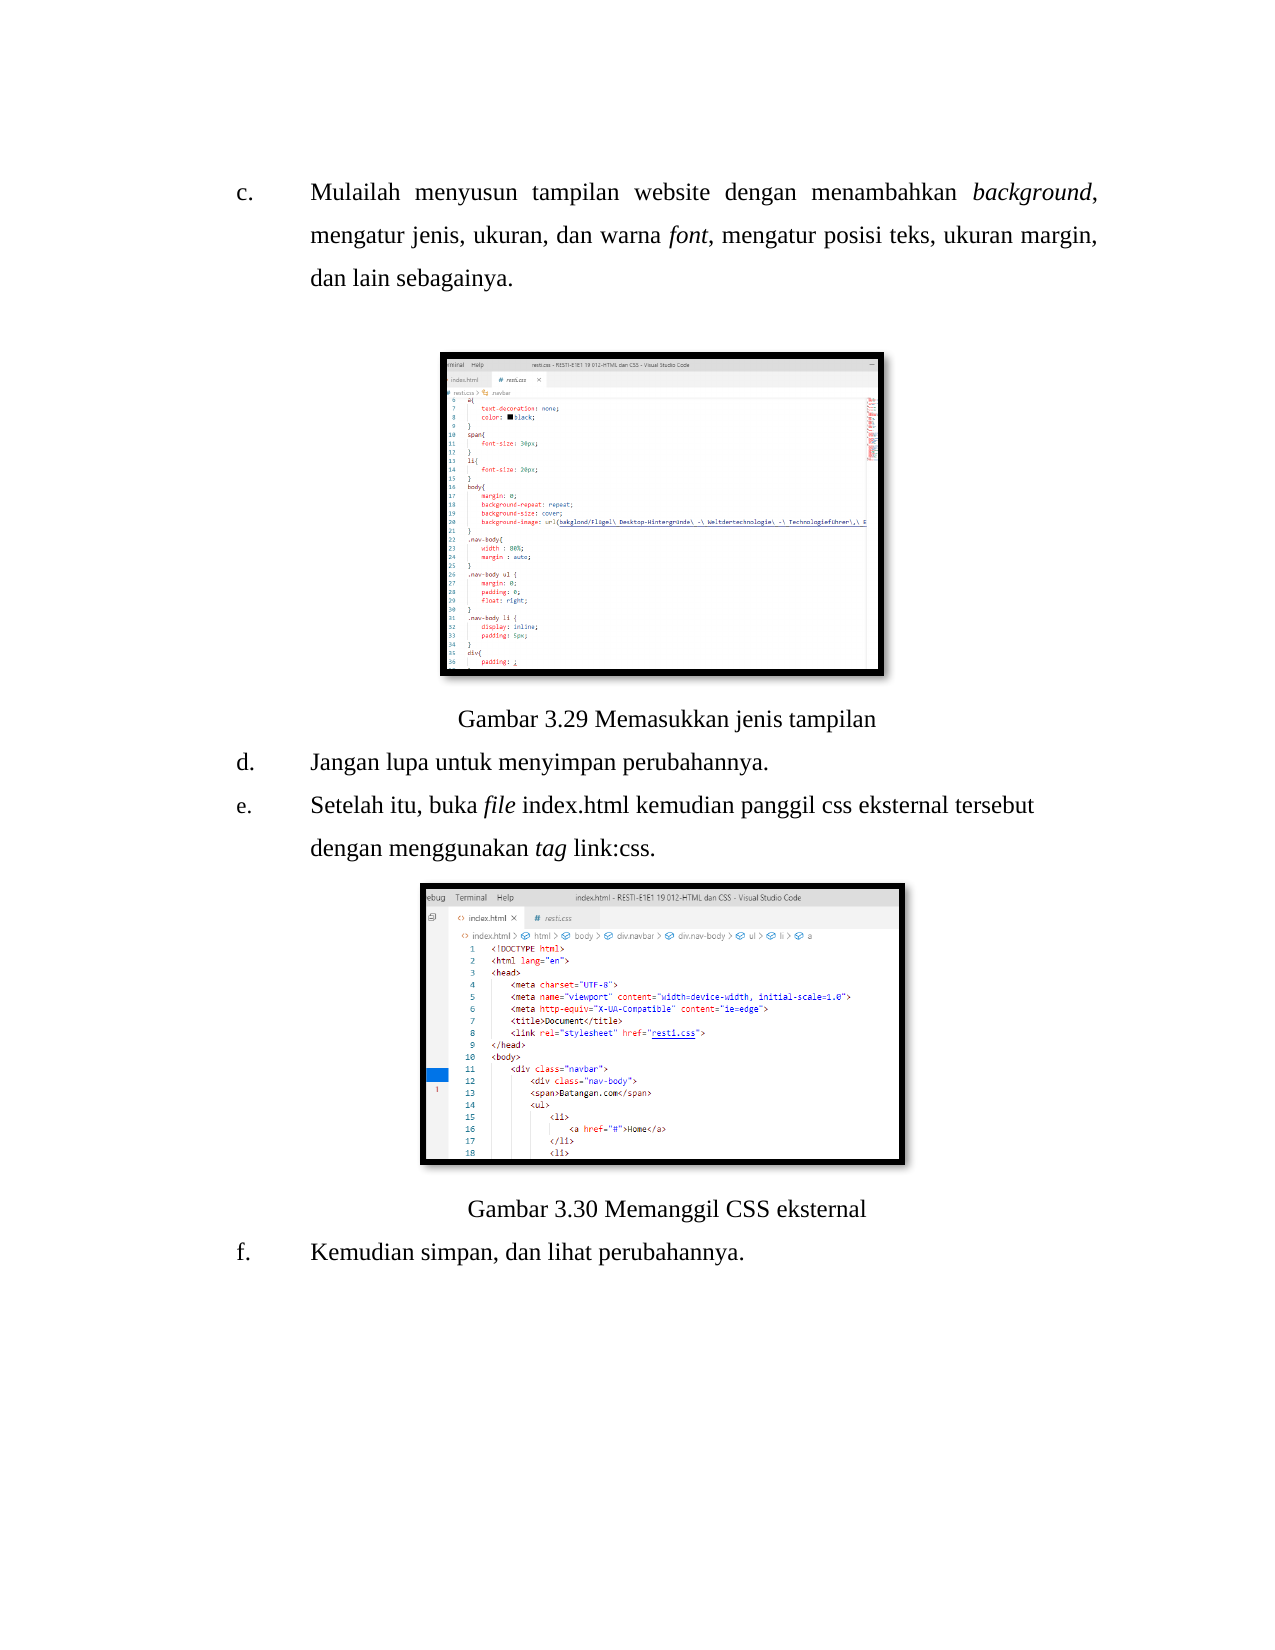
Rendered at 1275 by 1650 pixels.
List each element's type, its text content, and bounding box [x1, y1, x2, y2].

list Mulailah menyusun tampilan website dengan menambahkan background, mengatur jenis, ukuran, dan warna font, mengatur posisi teks, ukuran margin, dan lain sebagainya. [236, 177, 1098, 292]
list Jangan lupa untuk menyimpan perubahannya. [236, 747, 1098, 776]
list Setelah itu, buka file index.html kemudian panggil css eksternal tersebut dengan menggunakan tag link:css. [236, 790, 1098, 862]
picture [447, 359, 878, 669]
list Gambar 3.29 Memasukkan jenis tampilan [236, 704, 1098, 733]
list Kemudian simpan, dan lihat perubahannya. [236, 1237, 1098, 1266]
list Gambar 3.30 Memanggil CSS eksternal [236, 1194, 1098, 1222]
picture [426, 889, 899, 1159]
